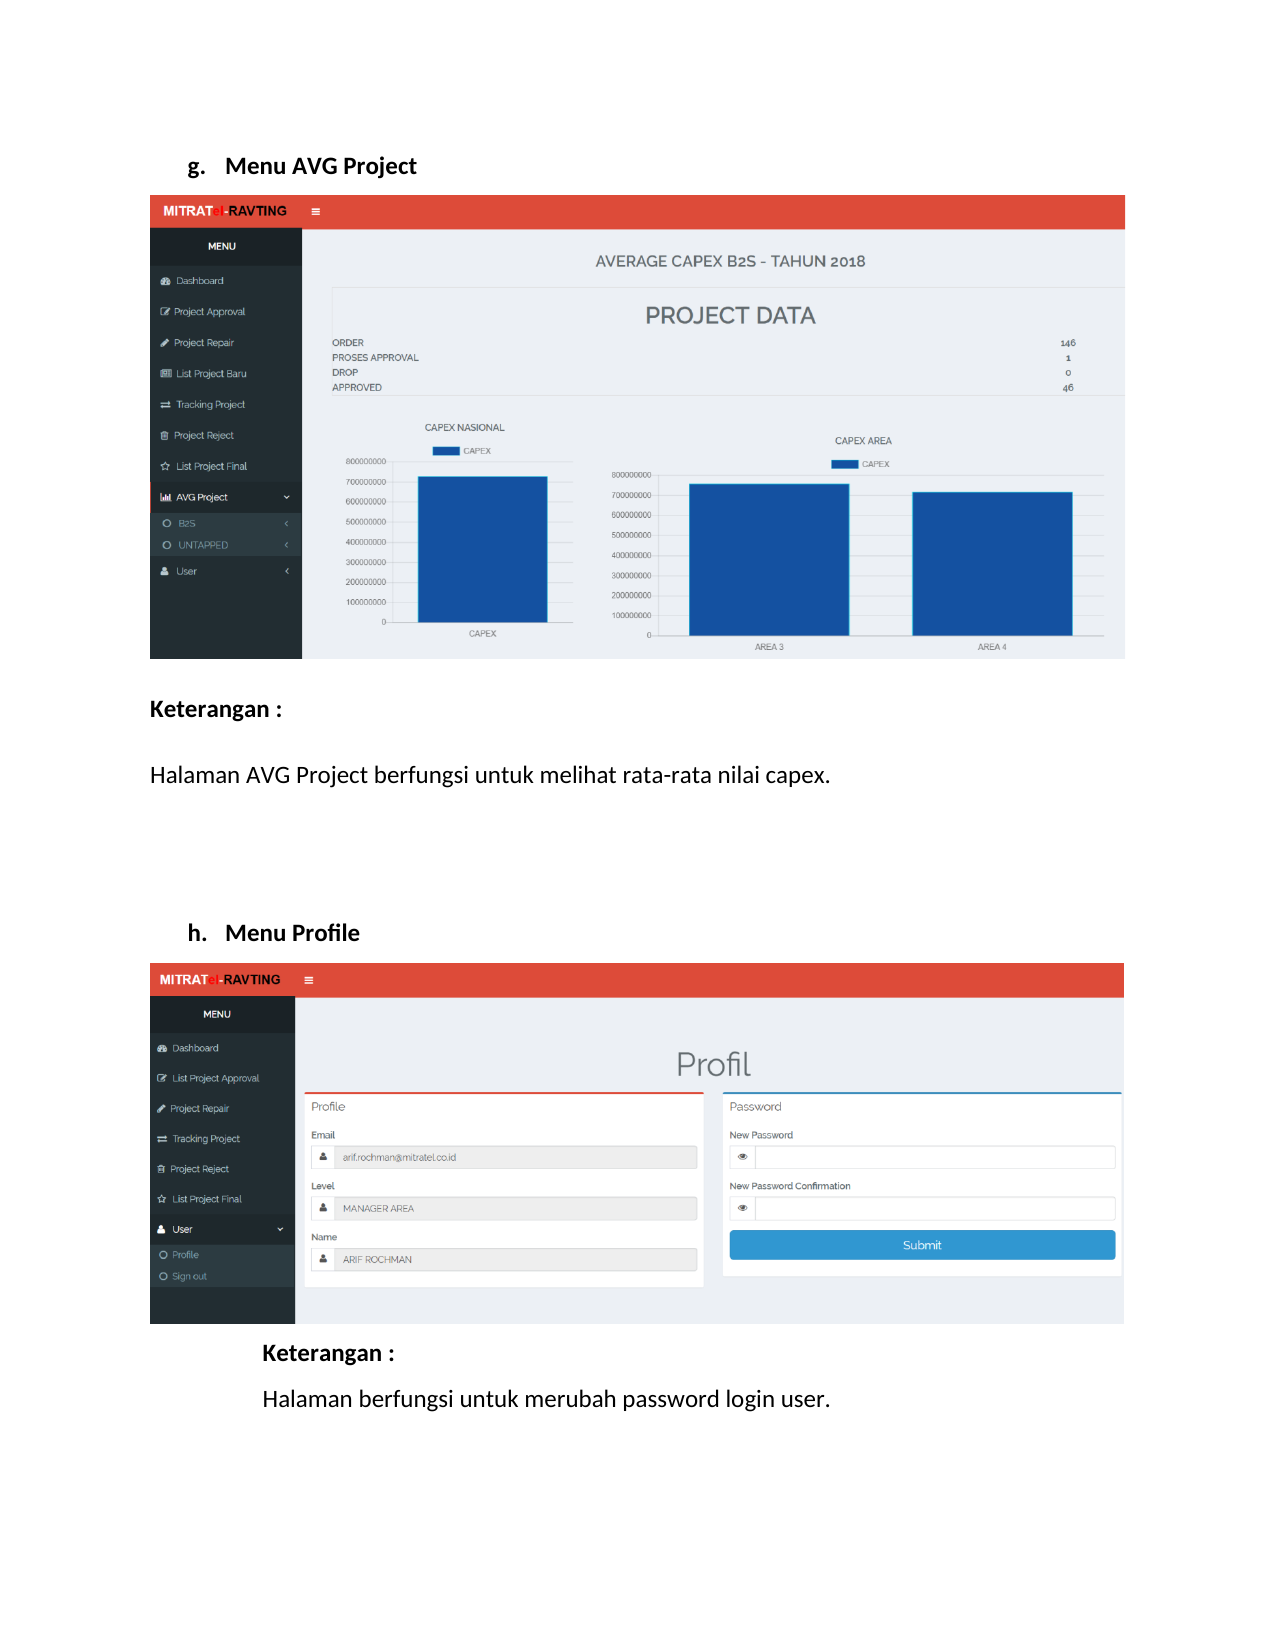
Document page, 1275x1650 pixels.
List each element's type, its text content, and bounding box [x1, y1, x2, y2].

picture [150, 195, 1125, 659]
list Halaman berfungsi untuk merubah password login user. [262, 1383, 1125, 1413]
list Menu Profile [187, 918, 1125, 948]
text Halaman AVG Project berfungsi untuk melihat rata-rata nilai capex. [150, 759, 1125, 790]
list Menu AVG Project [187, 150, 1125, 181]
picture [150, 963, 1124, 1324]
text Keterangan : [150, 693, 1125, 723]
list Keterangan : [262, 1337, 1125, 1368]
